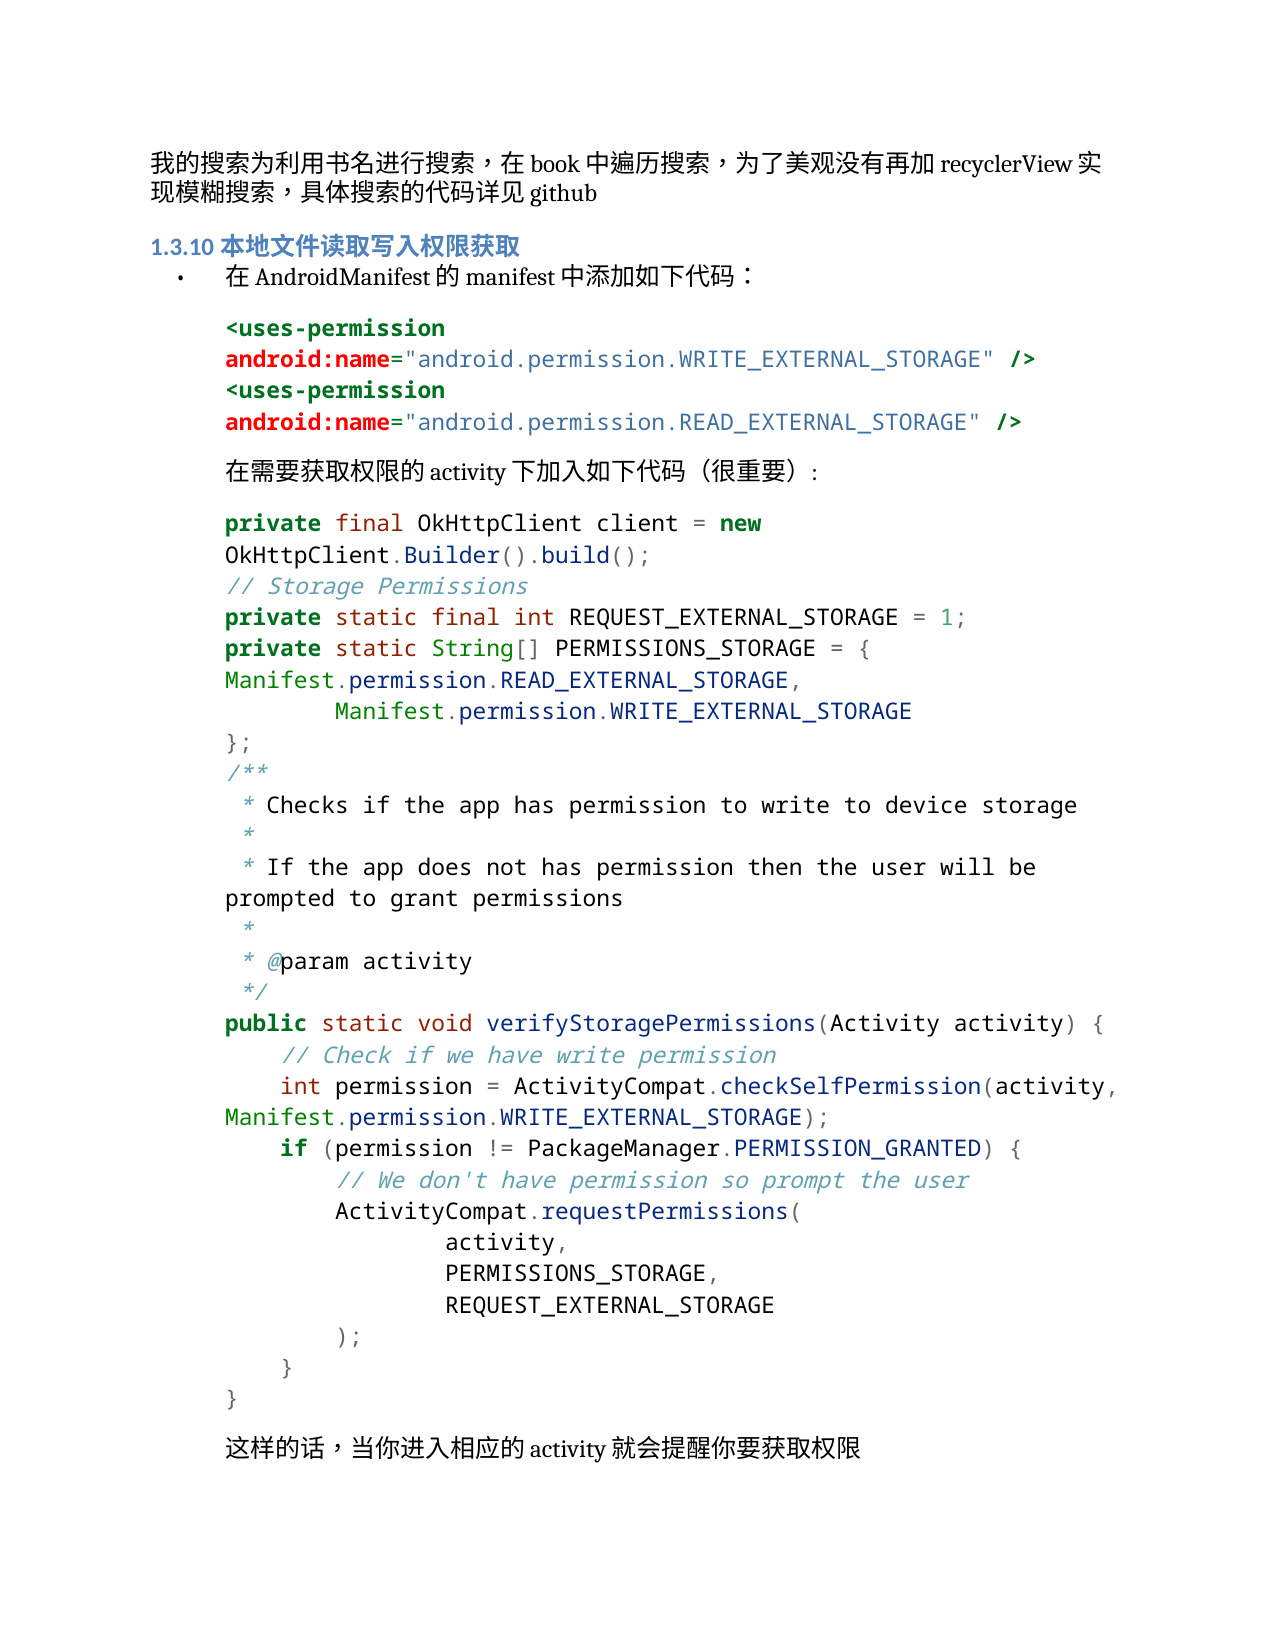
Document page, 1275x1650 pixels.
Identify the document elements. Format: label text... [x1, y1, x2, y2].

list private final OkHttpClient client = new OkHttpClient.Builder().build(); // Storage Permissions private static final int REQUEST_EXTERNAL_STORAGE = 1; private static String[] PERMISSIONS_STORAGE = { Manifest.permission.READ_EXTERNAL_STORAGE, Manifest.permission.WRITE_EXTERNAL_STORAGE }; /** * Checks if the app has permission to write to device storage * * If the app does not has permission then the user will be prompted to grant permissions * * @param activity */ public static void verifyStoragePermissions(Activity activity) { // Check if we have write permission int permission = ActivityCompat.checkSelfPermission(activity, Manifest.permission.WRITE_EXTERNAL_STORAGE); if (permission != PackageManager.PERMISSION_GRANTED) { // We don't have permission so prompt the user ActivityCompat.requestPermissions( activity, PERMISSIONS_STORAGE, REQUEST_EXTERNAL_STORAGE ); } } [175, 507, 1125, 1414]
list 这样的话，当你进入相应的activity就会提醒你要获取权限 [175, 1434, 1125, 1463]
text 我的搜索为利用书名进行搜索，在book中遍历搜索，为了美观没有再加recyclerView实现模糊搜索，具体搜索的代码详见github [150, 150, 1125, 207]
list 在需要获取权限的activity下加入如下代码（很重要）: [175, 458, 1125, 487]
subtitle 1.3.10 本地文件读取写入权限获取 [150, 228, 1125, 262]
list <uses-permission android:name="android.permission.WRITE_EXTERNAL_STORAGE" /> <uses-permission android:name="android.permission.READ_EXTERNAL_STORAGE" /> [175, 312, 1125, 437]
list 在AndroidManifest的manifest 中添加如下代码： [175, 262, 1125, 291]
